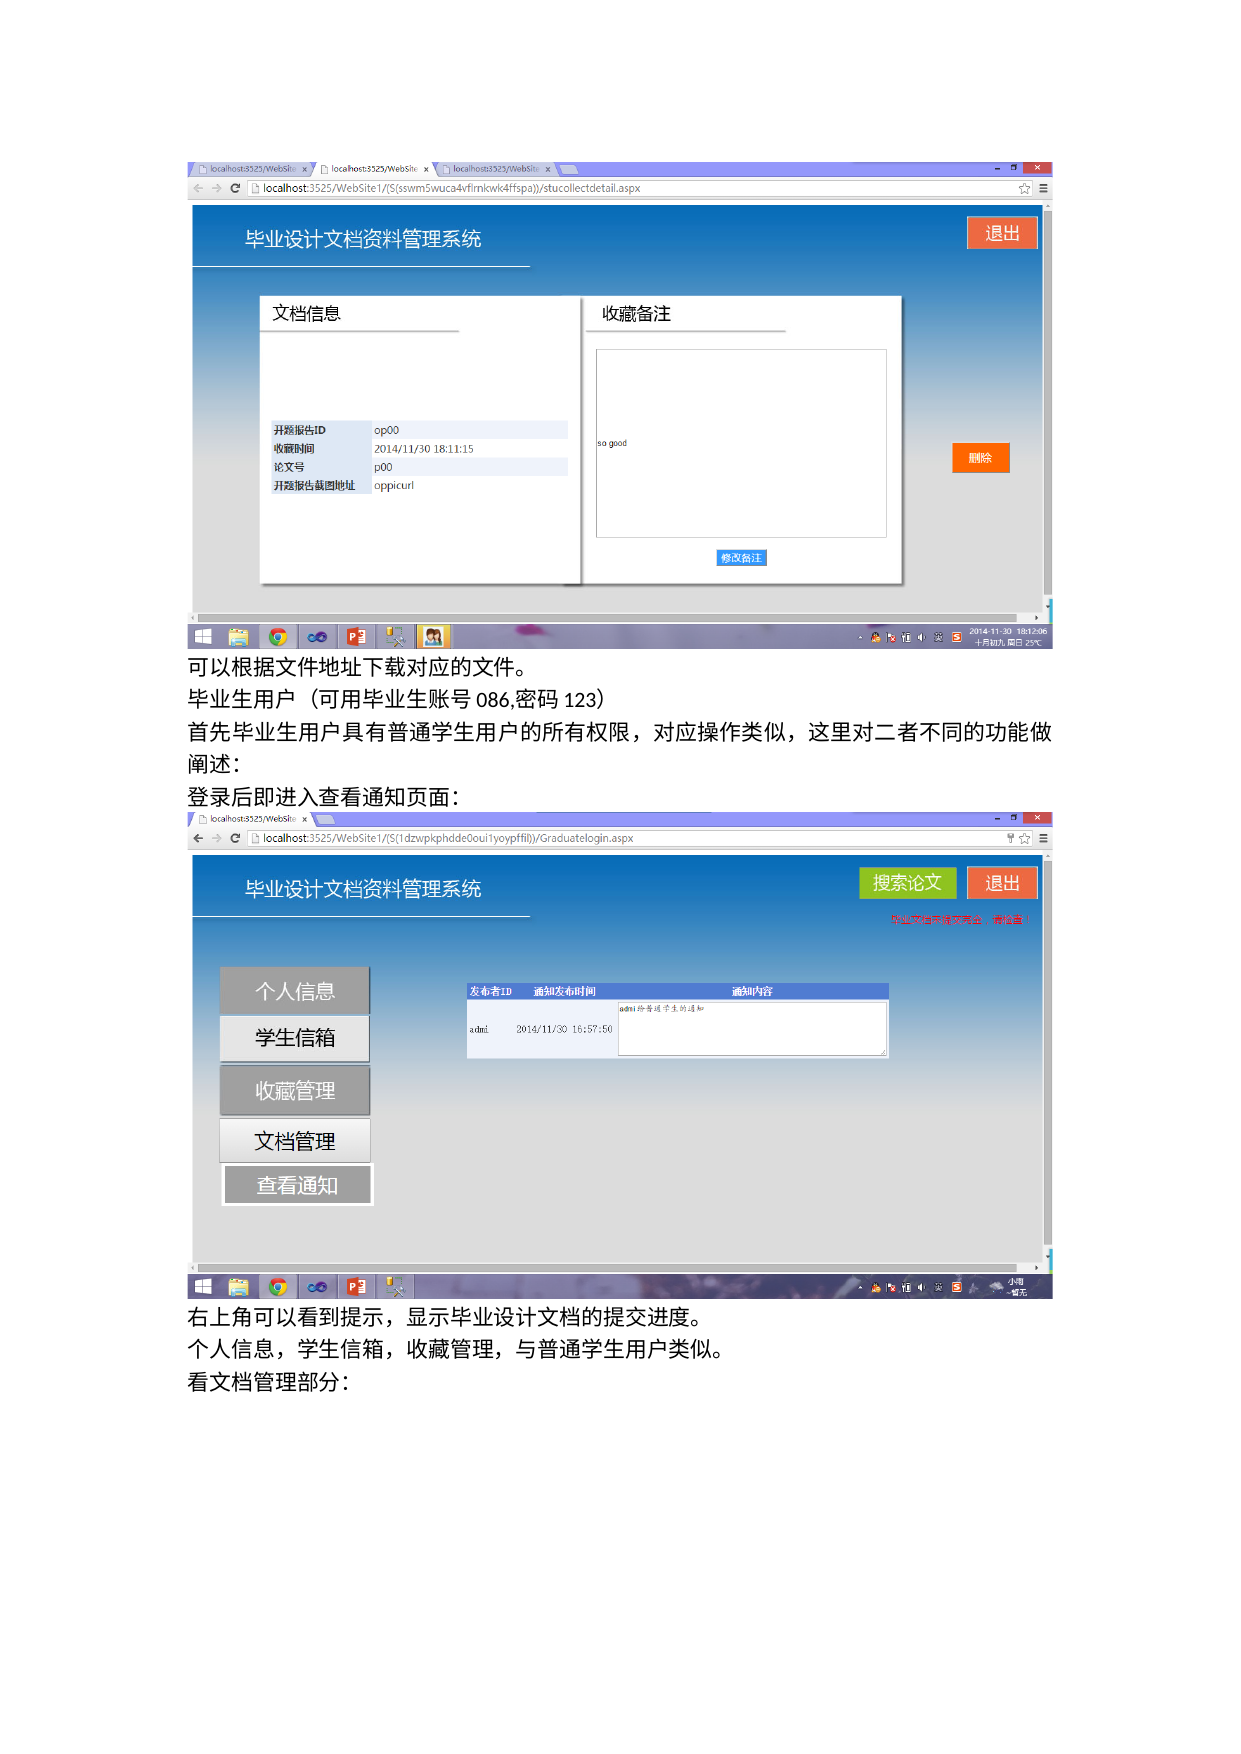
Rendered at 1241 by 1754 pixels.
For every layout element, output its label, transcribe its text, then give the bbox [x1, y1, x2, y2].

text 首先毕业生用户具有普通学生用户的所有权限，对应操作类似，这里对二者不同的功能做阐述： [187, 714, 1053, 779]
picture [187, 162, 1053, 649]
text 看文档管理部分： [187, 1364, 1053, 1397]
text 右上角可以看到提示，显示毕业设计文档的提交进度。 [187, 1299, 1053, 1332]
picture [187, 812, 1053, 1299]
text 个人信息，学生信箱，收藏管理，与普通学生用户类似。 [187, 1332, 1053, 1364]
text 毕业生用户（可用毕业生账号086,密码123） [187, 682, 1053, 714]
text 可以根据文件地址下载对应的文件。 [187, 649, 1053, 682]
text 登录后即进入查看通知页面： [187, 779, 1053, 812]
